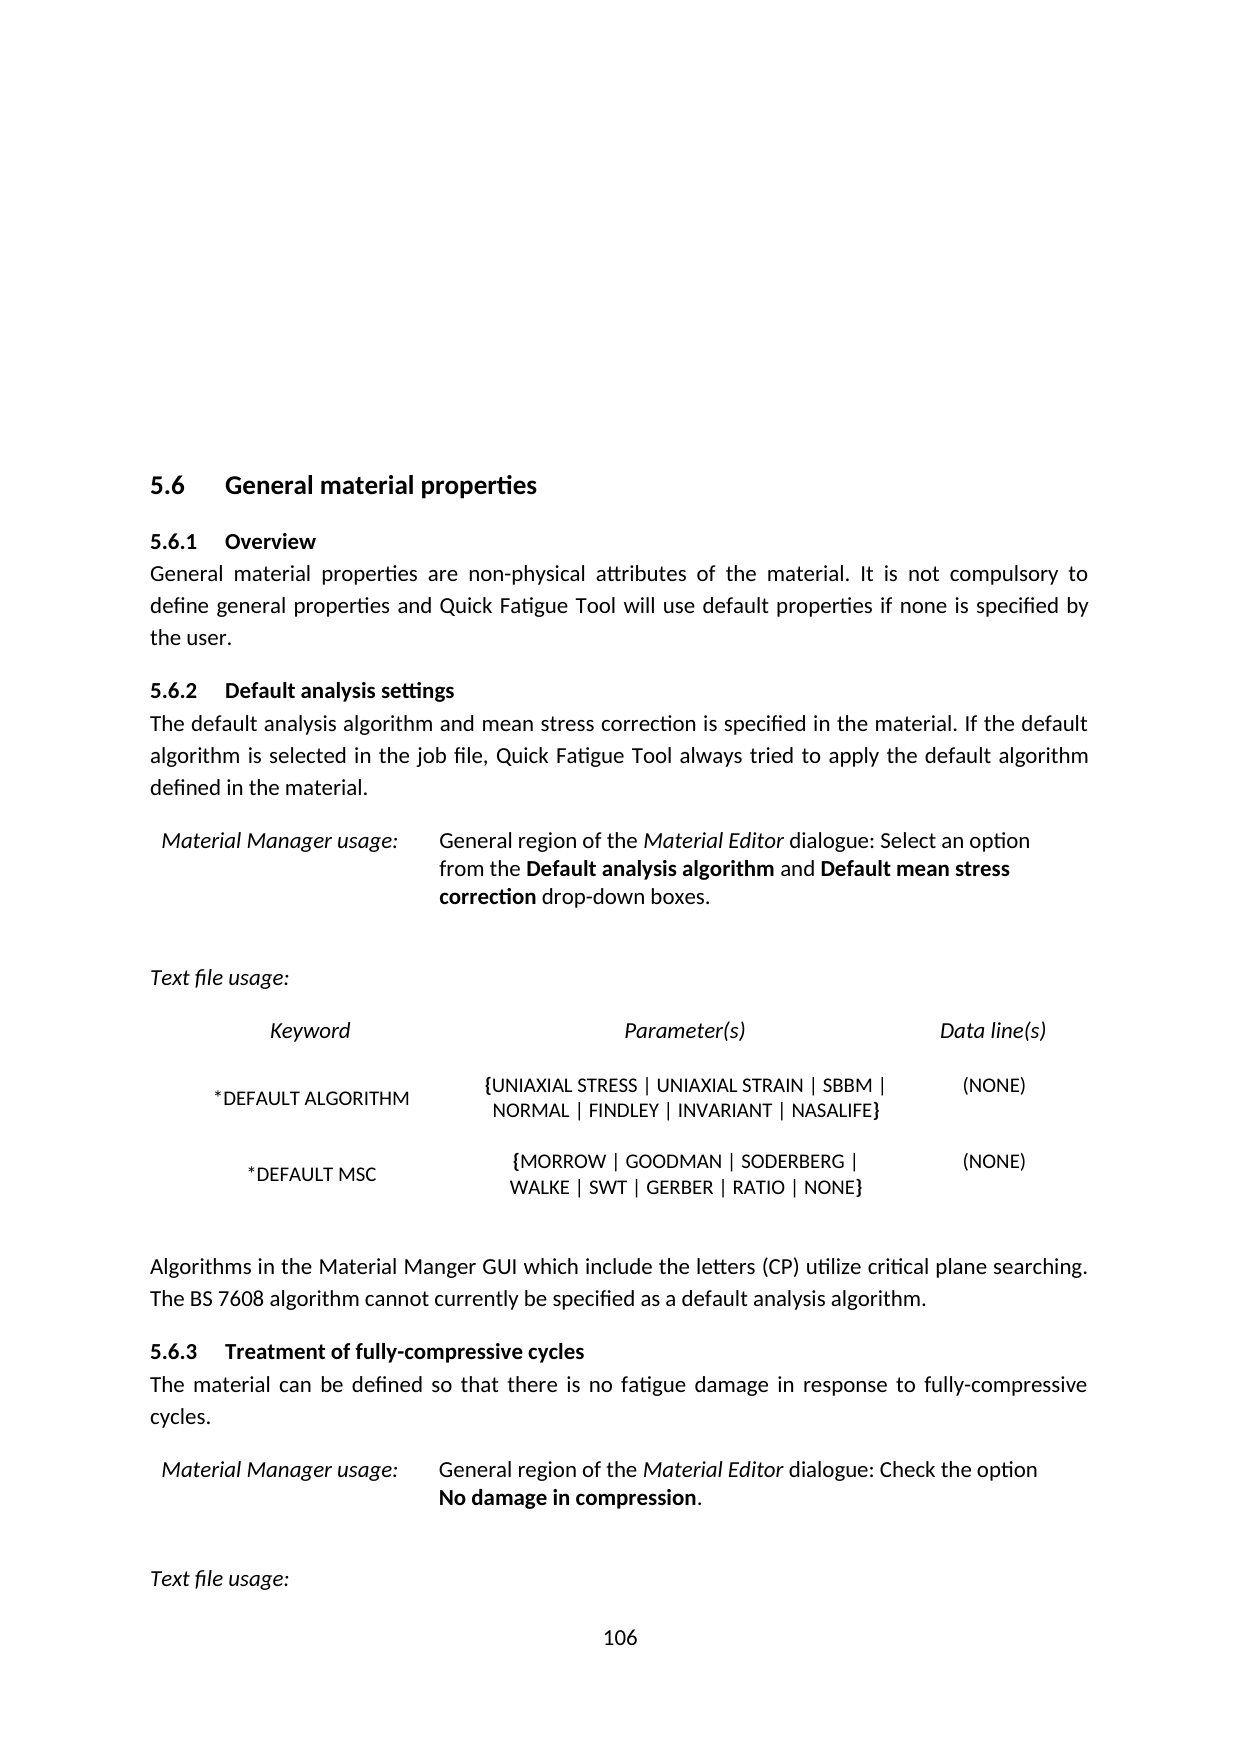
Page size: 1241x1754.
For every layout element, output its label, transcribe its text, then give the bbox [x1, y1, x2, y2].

text The default analysis algorithm and mean stress correction is specified in the material. If the default algorithm is selected in the job file, Quick Fatigue Tool always tried to apply the default algorithm defined in the material. [150, 709, 1090, 801]
subtitle 5.6.3 Treatment of fully-compressive cycles [150, 1337, 1090, 1366]
text The material can be defined so that there is no fatigue damage in response to fully-compressive cycles. [150, 1370, 1090, 1430]
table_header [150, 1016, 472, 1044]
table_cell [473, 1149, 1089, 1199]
subtitle 5.6.1 Overview [150, 527, 1090, 555]
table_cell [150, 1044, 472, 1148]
text Algorithms in the Material Manger GUI which include the letters (CP) utilize critical plane searching. The BS 7608 algorithm cannot currently be specified as a default analysis algorithm. [150, 1252, 1090, 1312]
text Text file usage: [150, 1564, 1090, 1592]
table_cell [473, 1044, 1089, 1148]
text General material properties are non-physical attributes of the material. It is not compulsory to define general properties and Quick Fatigue Tool will use default properties if none is specified by the user. [150, 559, 1090, 651]
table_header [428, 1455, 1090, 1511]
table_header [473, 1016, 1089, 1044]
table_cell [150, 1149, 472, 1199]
text Text file usage: [150, 963, 1090, 991]
subtitle 5.6 General material properties [150, 468, 1090, 501]
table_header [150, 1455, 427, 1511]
subtitle 5.6.2 Default analysis settings [150, 676, 1090, 704]
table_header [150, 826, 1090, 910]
